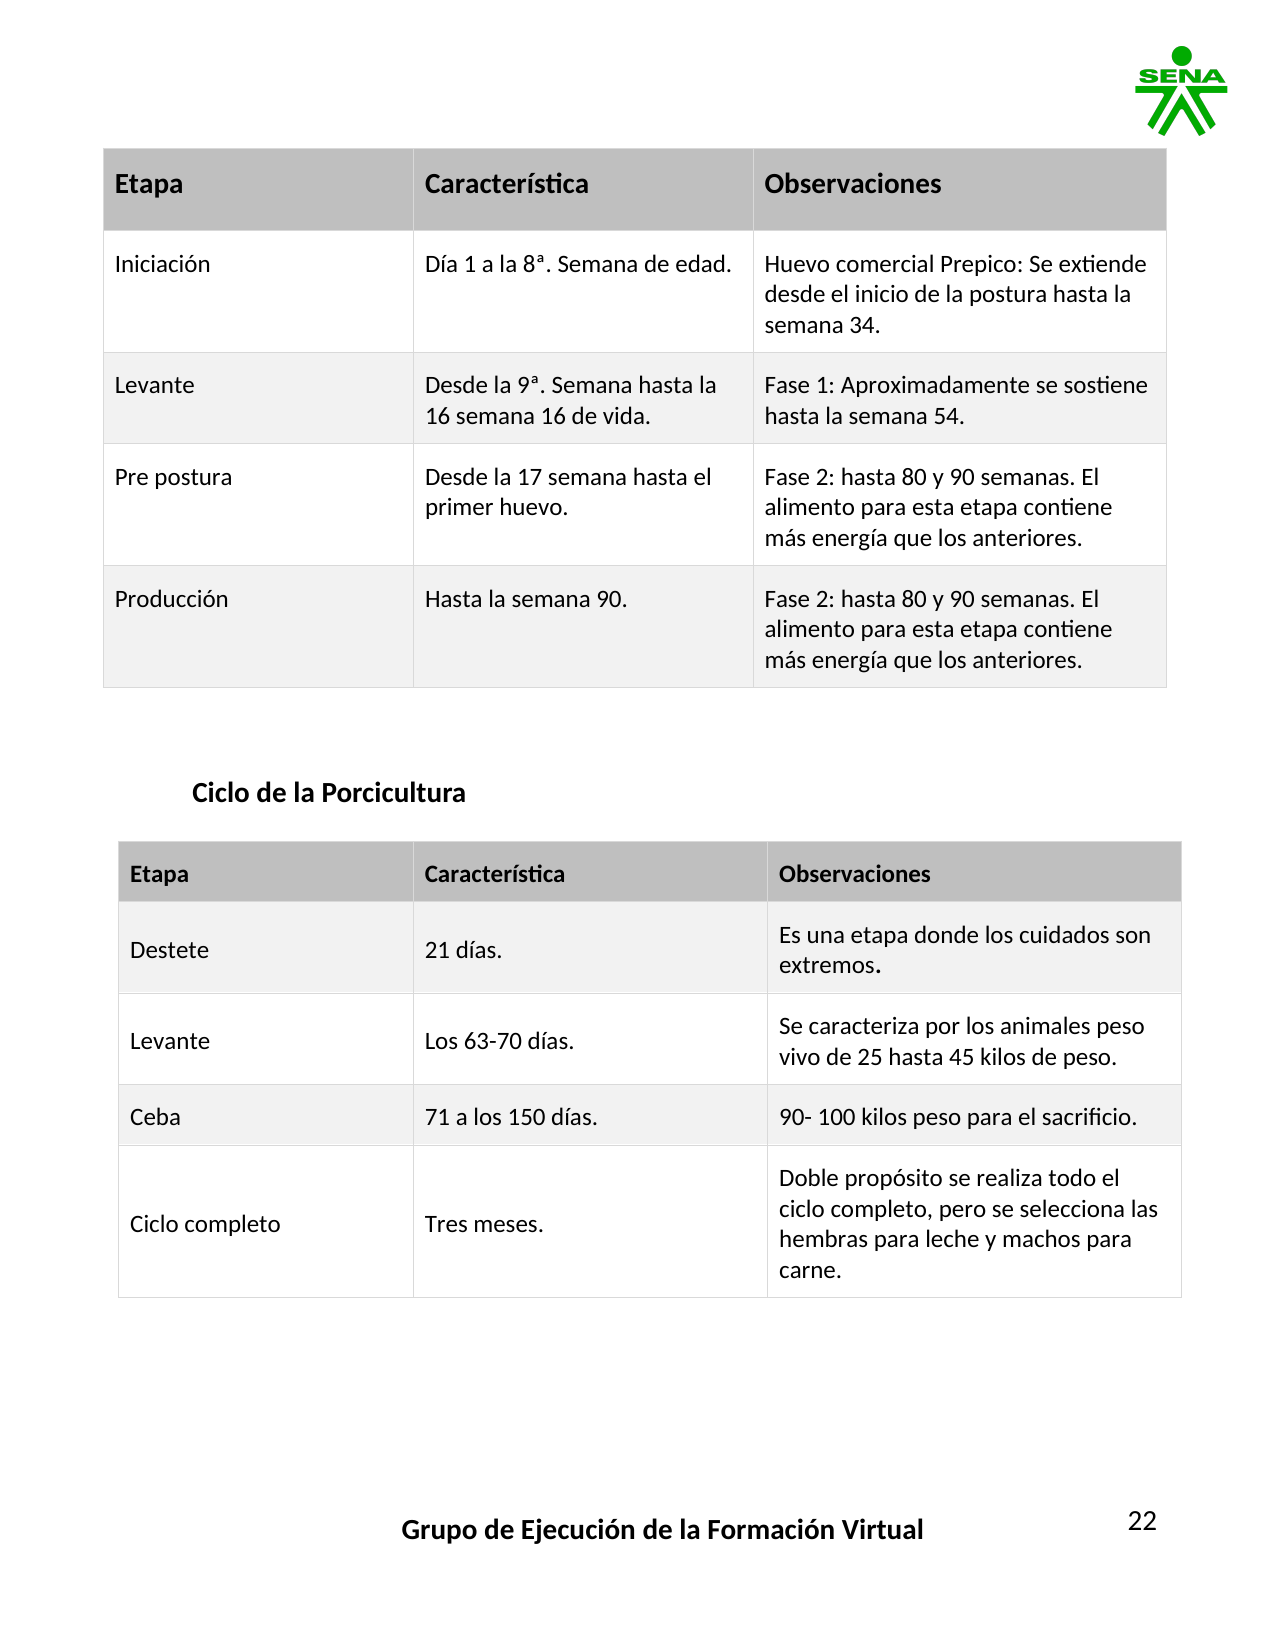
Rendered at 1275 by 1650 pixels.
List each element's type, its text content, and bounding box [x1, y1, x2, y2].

table_cell Levante [104, 353, 413, 443]
table_cell 21 días. [414, 902, 767, 992]
table_cell Tres meses. [414, 1146, 767, 1297]
table_cell Fase 2: hasta 80 y 90 semanas. El alimento para esta etapa contiene más energía que los anteriores. [754, 566, 1166, 687]
table_cell 90- 100 kilos peso para el sacrificio. [768, 1085, 1181, 1144]
table_cell Fase 1: Aproximadamente se sostiene hasta la semana 54. [754, 353, 1166, 443]
picture [1135, 46, 1228, 136]
table_cell Levante [119, 994, 413, 1084]
table_cell Ceba [119, 1085, 413, 1144]
table_header Observaciones [754, 149, 1166, 230]
table_header Observaciones [768, 842, 1181, 901]
table_cell Desde la 17 semana hasta el primer huevo. [414, 444, 753, 565]
table_cell Producción [104, 566, 413, 687]
table_cell Destete [119, 902, 413, 992]
table_cell Es una etapa donde los cuidados son extremos. [768, 902, 1181, 992]
table_cell Día 1 a la 8ª. Semana de edad. [414, 231, 753, 352]
table_cell Ciclo completo [119, 1146, 413, 1297]
table_cell Pre postura [104, 444, 413, 565]
table_header Etapa [119, 842, 413, 901]
table_cell Fase 2: hasta 80 y 90 semanas. El alimento para esta etapa contiene más energía que los anteriores. [754, 444, 1166, 565]
table_header Característica [414, 842, 767, 901]
table_header Característica [414, 149, 753, 230]
table_cell Huevo comercial Prepico: Se extiende desde el inicio de la postura hasta la semana 34. [754, 231, 1166, 352]
table_cell Desde la 9ª. Semana hasta la 16 semana 16 de vida. [414, 353, 753, 443]
table_cell 71 a los 150 días. [414, 1085, 767, 1144]
table_cell Hasta la semana 90. [414, 566, 753, 687]
text Ciclo de la Porcicultura [192, 774, 1157, 810]
table_cell Los 63-70 días. [414, 994, 767, 1084]
table_header Etapa [104, 149, 413, 230]
table_cell Se caracteriza por los animales peso vivo de 25 hasta 45 kilos de peso. [768, 994, 1181, 1084]
table_cell Doble propósito se realiza todo el ciclo completo, pero se selecciona las hembras para leche y machos para carne. [768, 1146, 1181, 1297]
table_cell Iniciación [104, 231, 413, 352]
